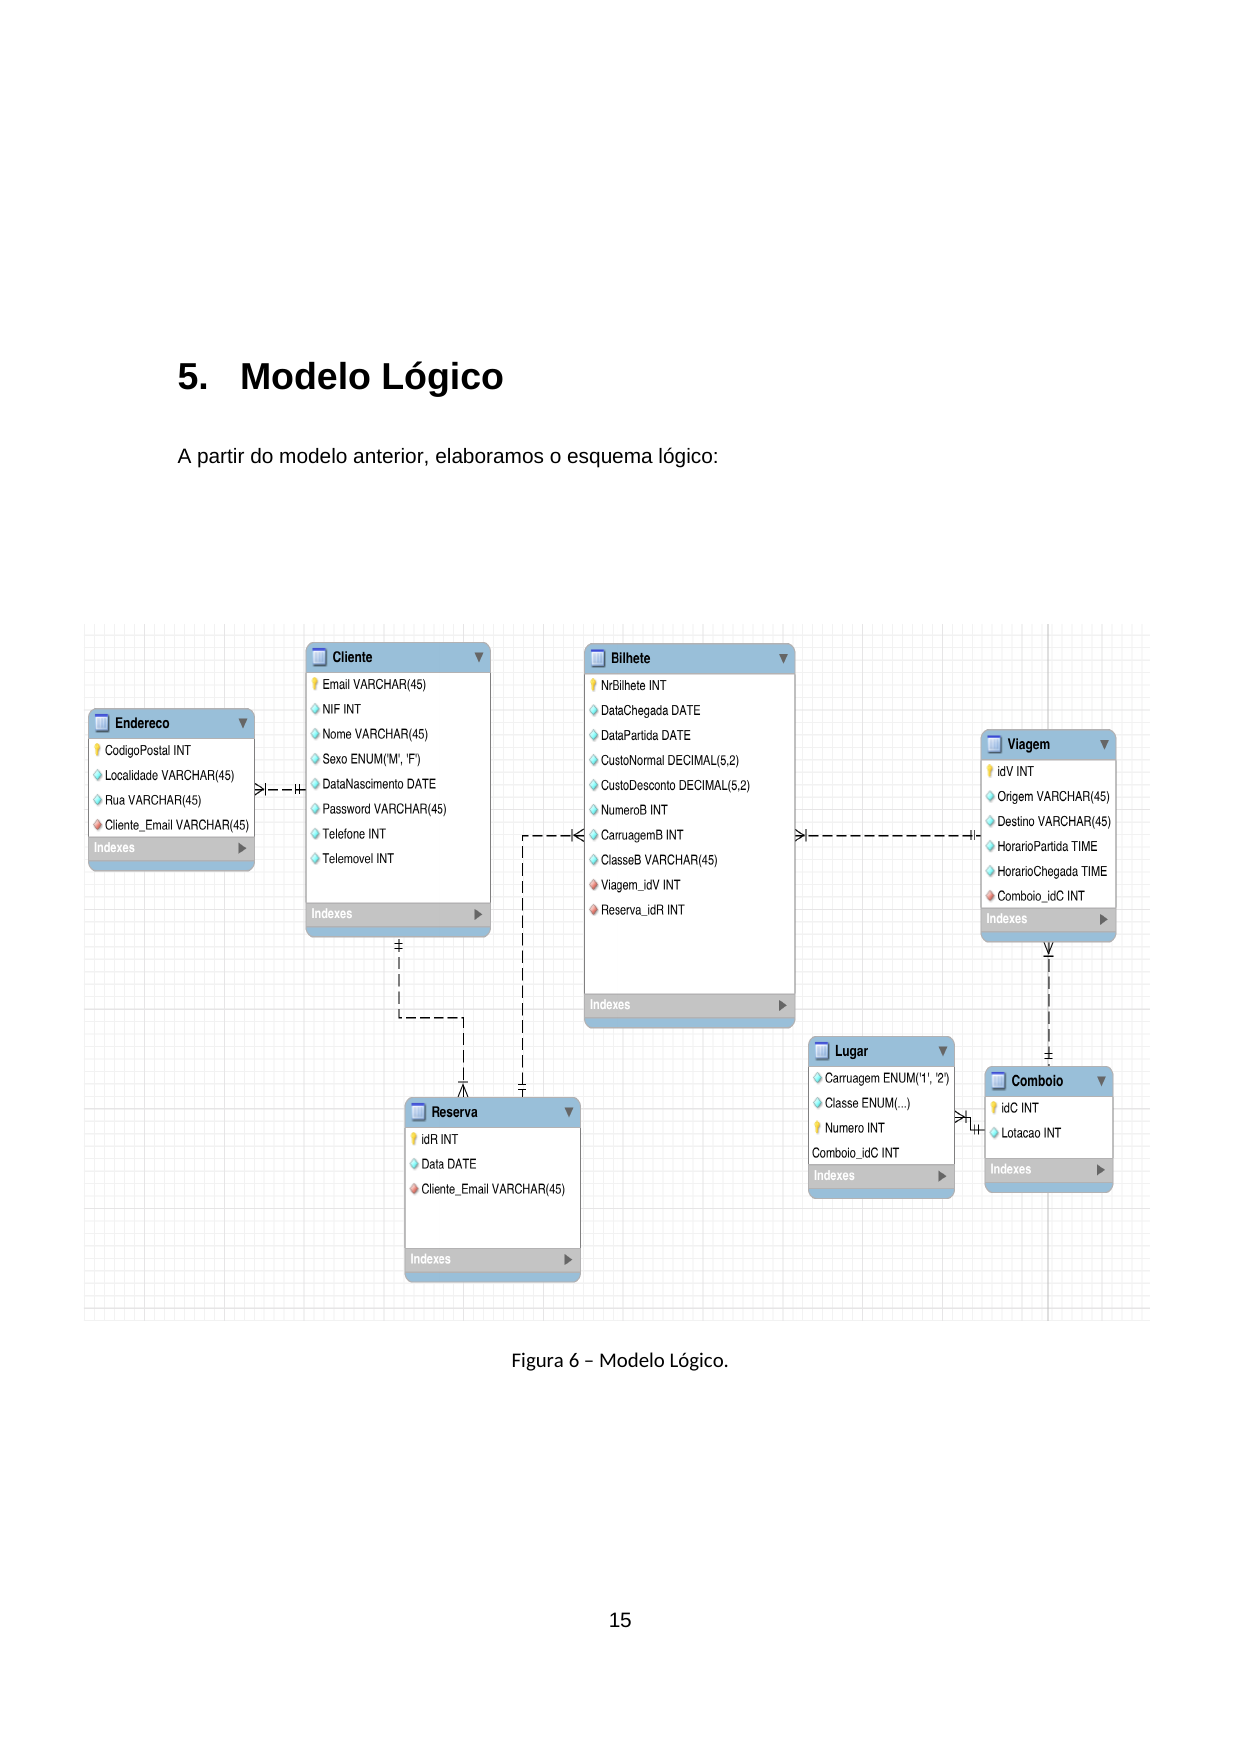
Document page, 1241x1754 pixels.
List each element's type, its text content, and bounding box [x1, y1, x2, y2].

text Modelo Lógico [177, 354, 1063, 398]
text A partir do modelo anterior, elaboramos o esquema lógico: [177, 444, 1063, 468]
text Figura 6 – Modelo Lógico. [177, 1319, 1063, 1373]
picture [83, 624, 1149, 1319]
